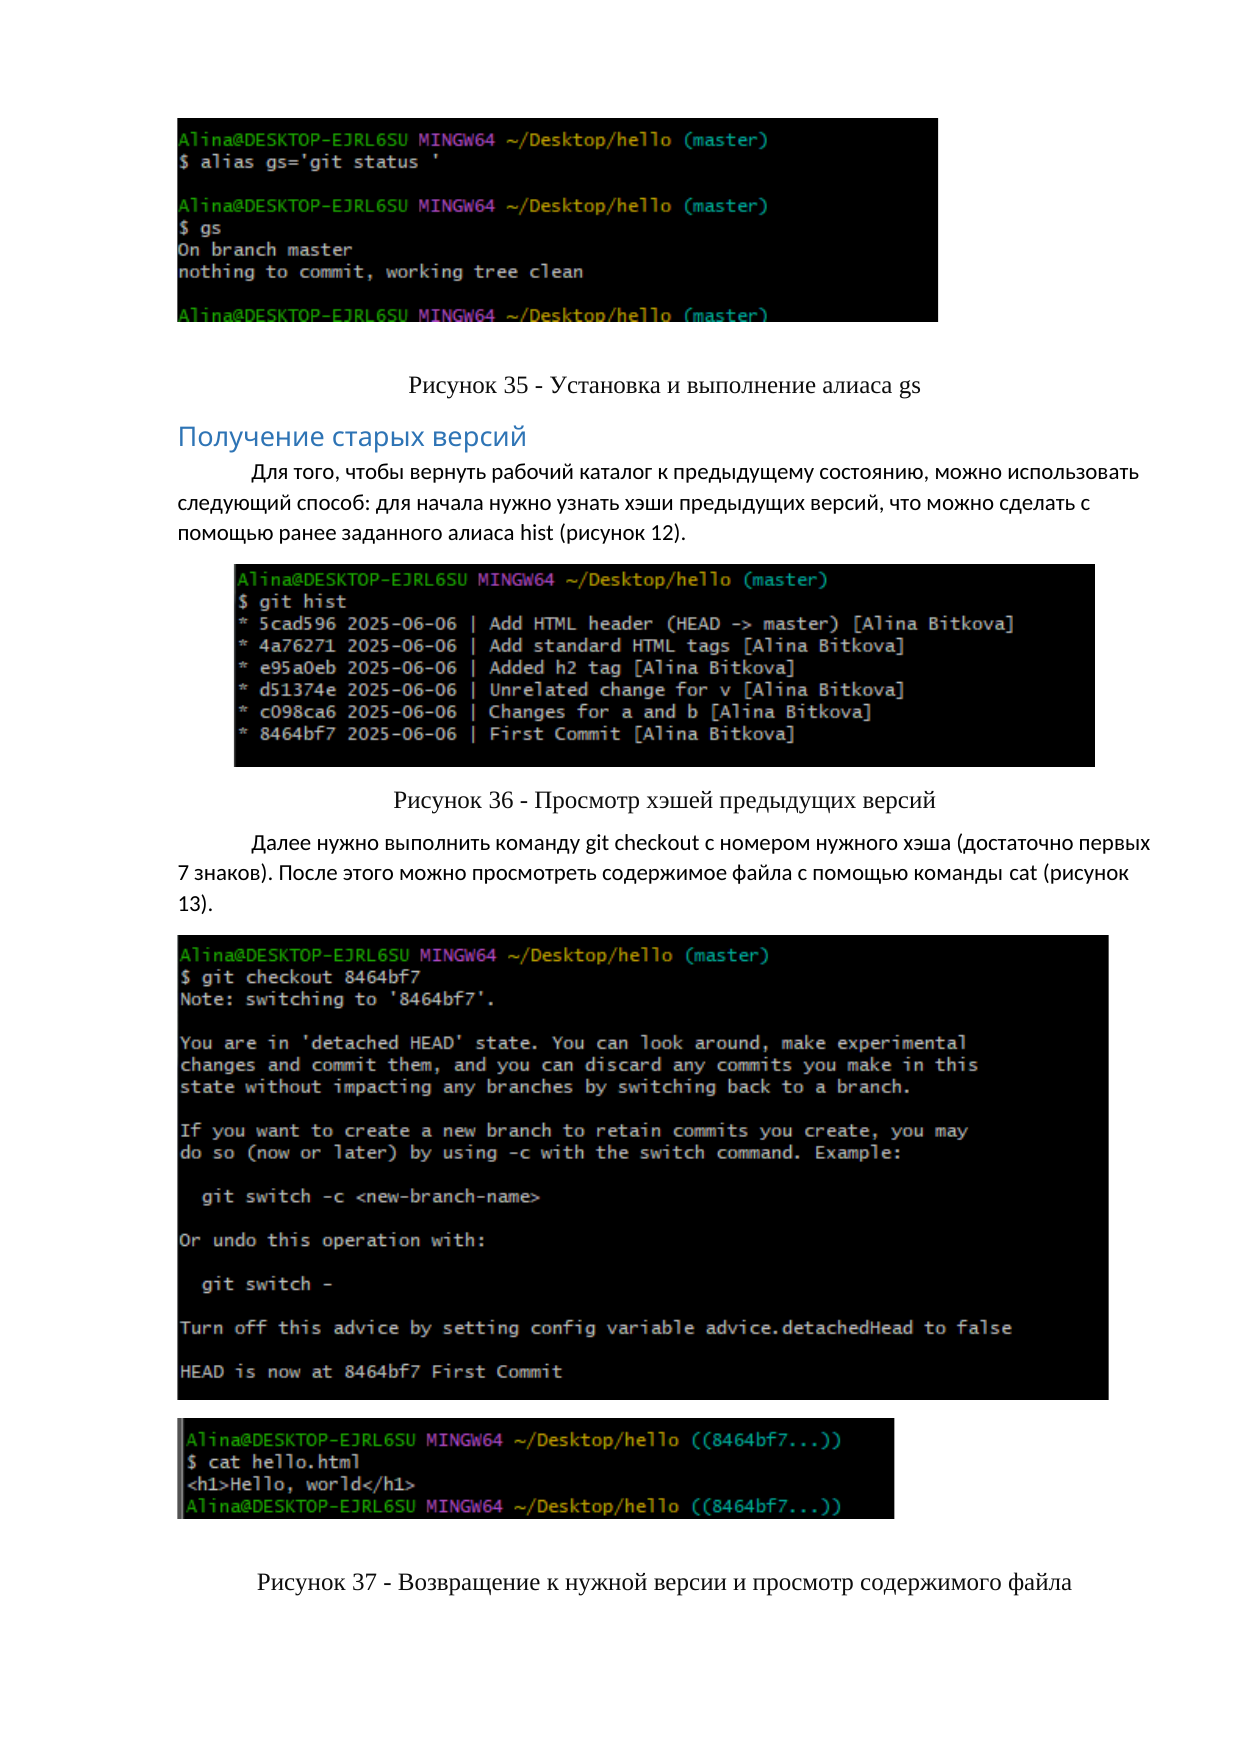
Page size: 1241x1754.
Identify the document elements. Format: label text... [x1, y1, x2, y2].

text Далее нужно выполнить команду git checkout с номером нужного хэша (достаточно первых 7 знаков). После этого можно просмотреть содержимое файла с помощью команды cat (рисунок 13). [177, 828, 1152, 917]
picture [233, 564, 1095, 767]
text Рисунок 36 - Просмотр хэшей предыдущих версий [177, 785, 1152, 814]
text Для того, чтобы вернуть рабочий каталог к предыдущему состоянию, можно использовать следующий способ: для начала нужно узнать хэши предыдущих версий, что можно сделать с помощью ранее заданного алиаса hist (рисунок 12). [177, 457, 1152, 546]
text Рисунок 35 - Установка и выполнение алиаса gs [177, 370, 1152, 399]
picture [177, 118, 939, 322]
picture [177, 1418, 895, 1519]
text Рисунок 37 - Возвращение к нужной версии и просмотр содержимого файла [177, 1567, 1152, 1596]
subtitle Получение старых версий [177, 418, 1152, 454]
picture [177, 935, 1109, 1400]
